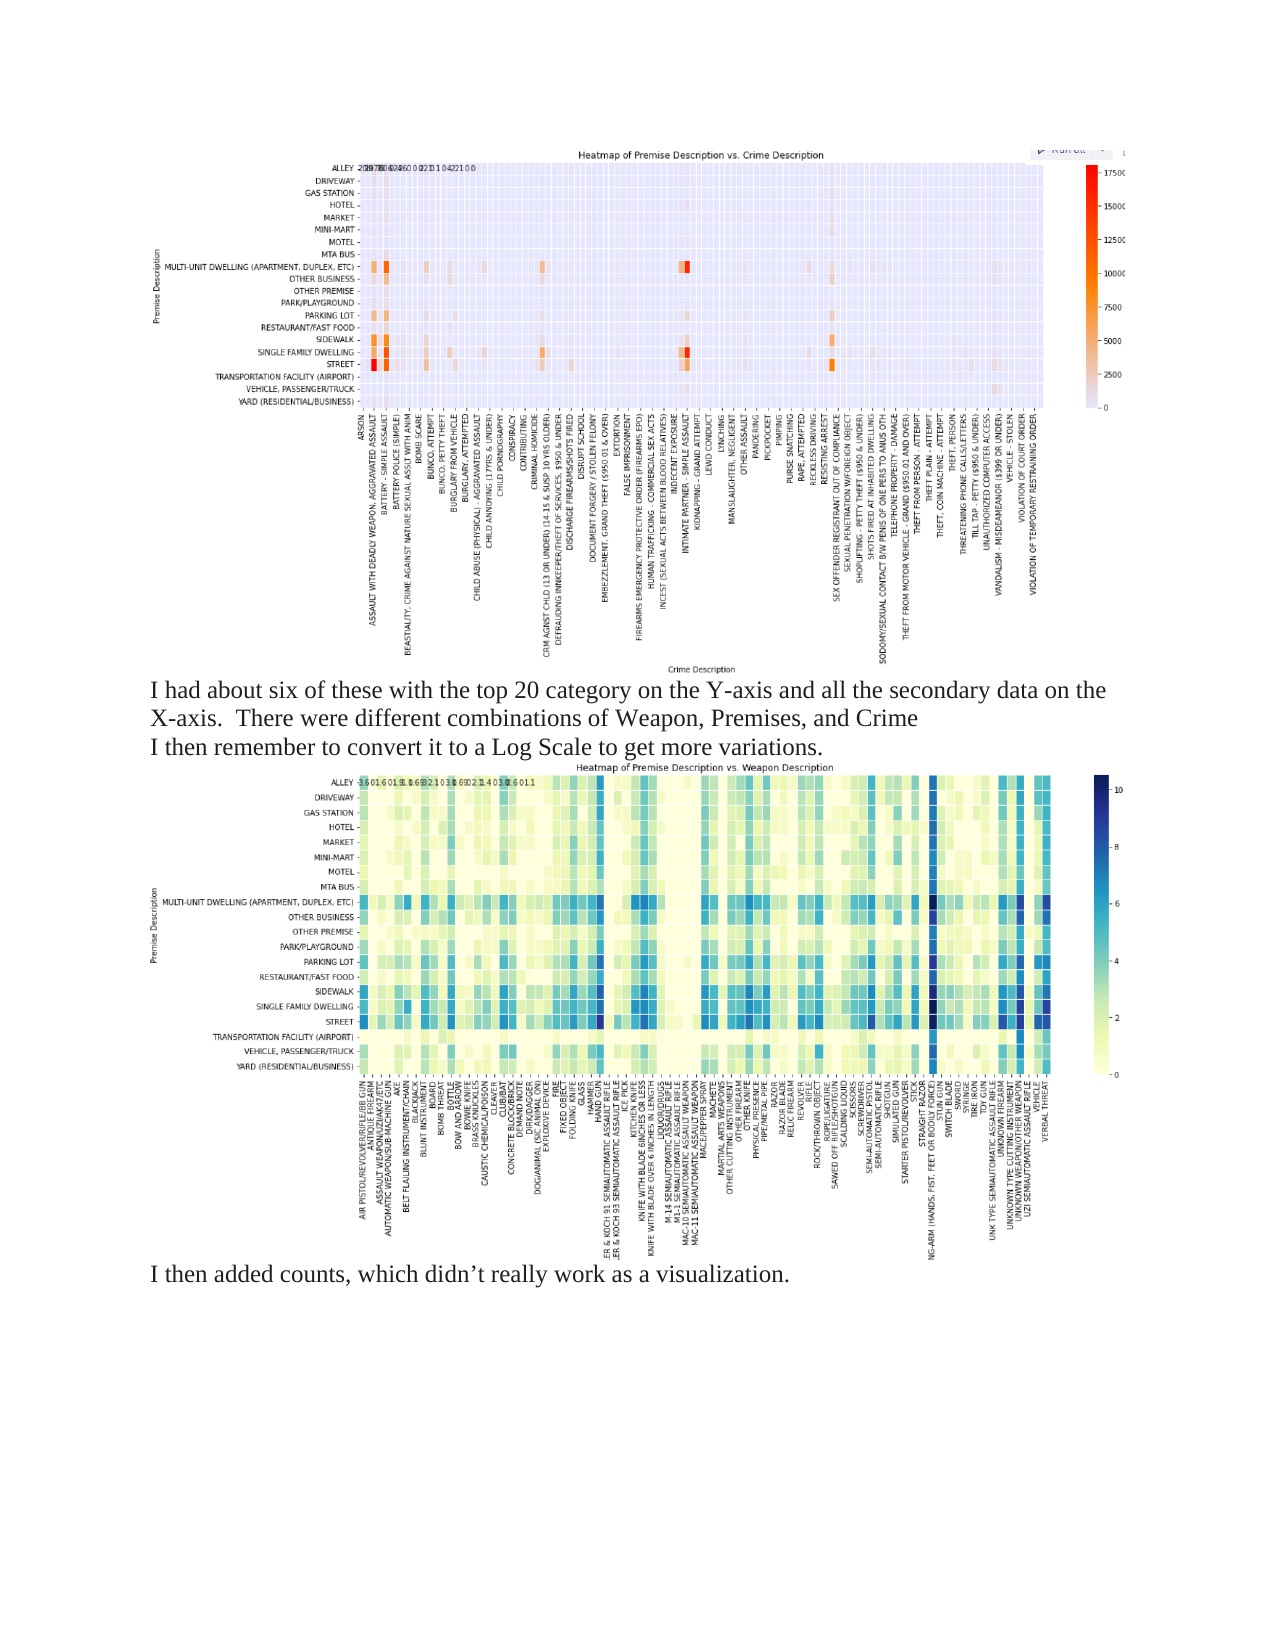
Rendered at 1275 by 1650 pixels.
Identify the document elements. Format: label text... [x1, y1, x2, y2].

picture [150, 150, 1125, 675]
text I then added counts, which didn’t really work as a visualization. [150, 1260, 1125, 1288]
text I had about six of these with the top 20 category on the Y-axis and all the secondary data on the X-axis. There were different combinations of Weapon, Premises, and Crime [150, 675, 1125, 732]
picture [150, 761, 1125, 1260]
text I then remember to convert it to a Log Scale to get more variations. [150, 732, 1125, 761]
